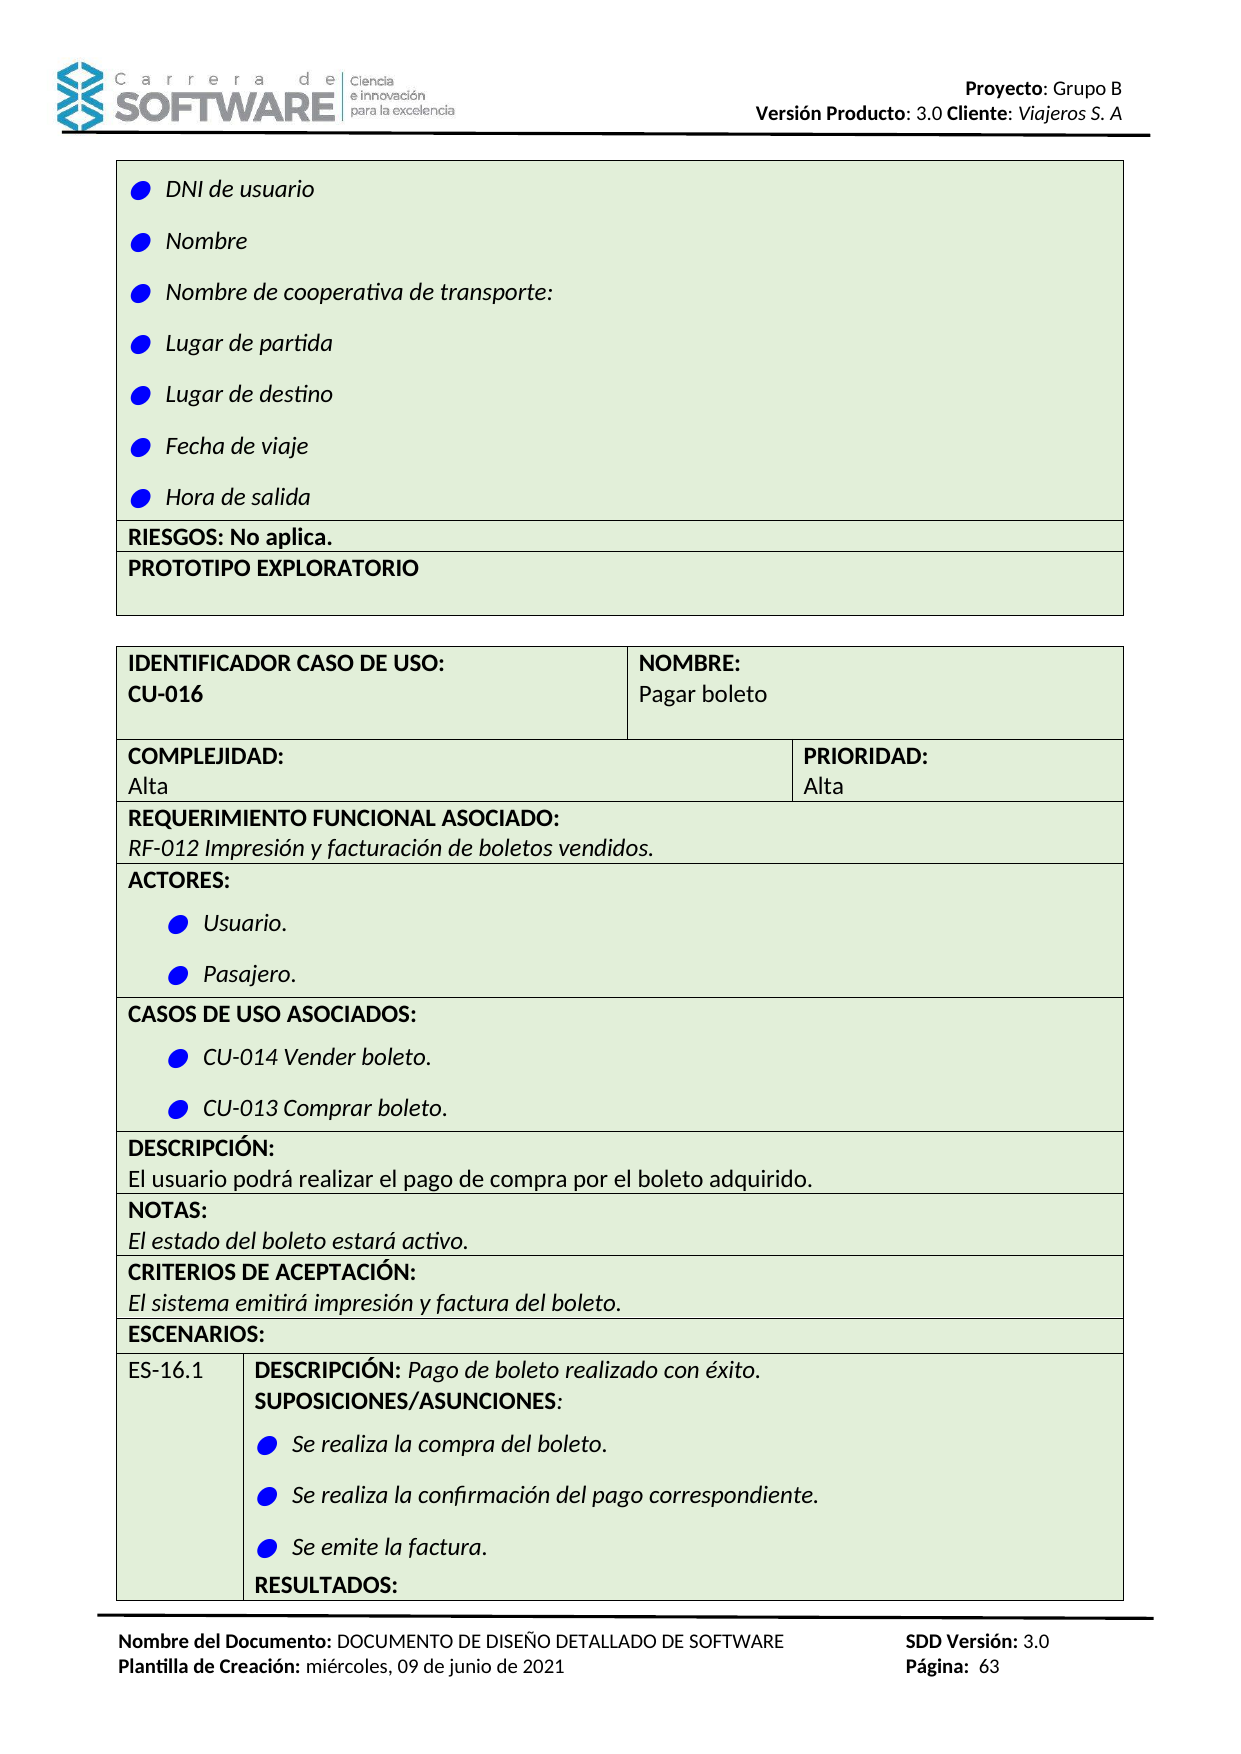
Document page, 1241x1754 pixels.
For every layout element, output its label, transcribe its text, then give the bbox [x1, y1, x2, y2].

table_cell ES-16.1 [117, 1354, 243, 1600]
table_cell NOTAS: El estado del boleto estará activo. [117, 1194, 1123, 1255]
table_cell PRIORIDAD: Alta [793, 740, 1123, 801]
table_header NOMBRE: Pagar boleto [628, 647, 1123, 739]
table_cell REQUERIMIENTO FUNCIONAL ASOCIADO: RF-012 Impresión y facturación de boletos vendidos. [117, 802, 1123, 863]
table_cell CRITERIOS DE ACEPTACIÓN: El sistema emitirá impresión y factura del boleto. [117, 1256, 1123, 1317]
table_cell PROTOTIPO EXPLORATORIO [117, 552, 1123, 615]
table_cell DESCRIPCIÓN: El usuario podrá realizar el pago de compra por el boleto adquirido. [117, 1132, 1123, 1193]
table_cell RIESGOS: No aplica. [117, 521, 1123, 551]
table_cell CASOS DE USO ASOCIADOS: CU-014 Vender boleto. CU-013 Comprar boleto. [117, 998, 1123, 1131]
table_cell ACTORES: Usuario. Pasajero. [117, 864, 1123, 997]
table_cell COMPLEJIDAD: Alta [117, 740, 792, 801]
table_cell ESCENARIOS: [117, 1319, 1123, 1353]
picture [46, 46, 461, 154]
table_header IDENTIFICADOR CASO DE USO: CU-016 [117, 647, 627, 739]
